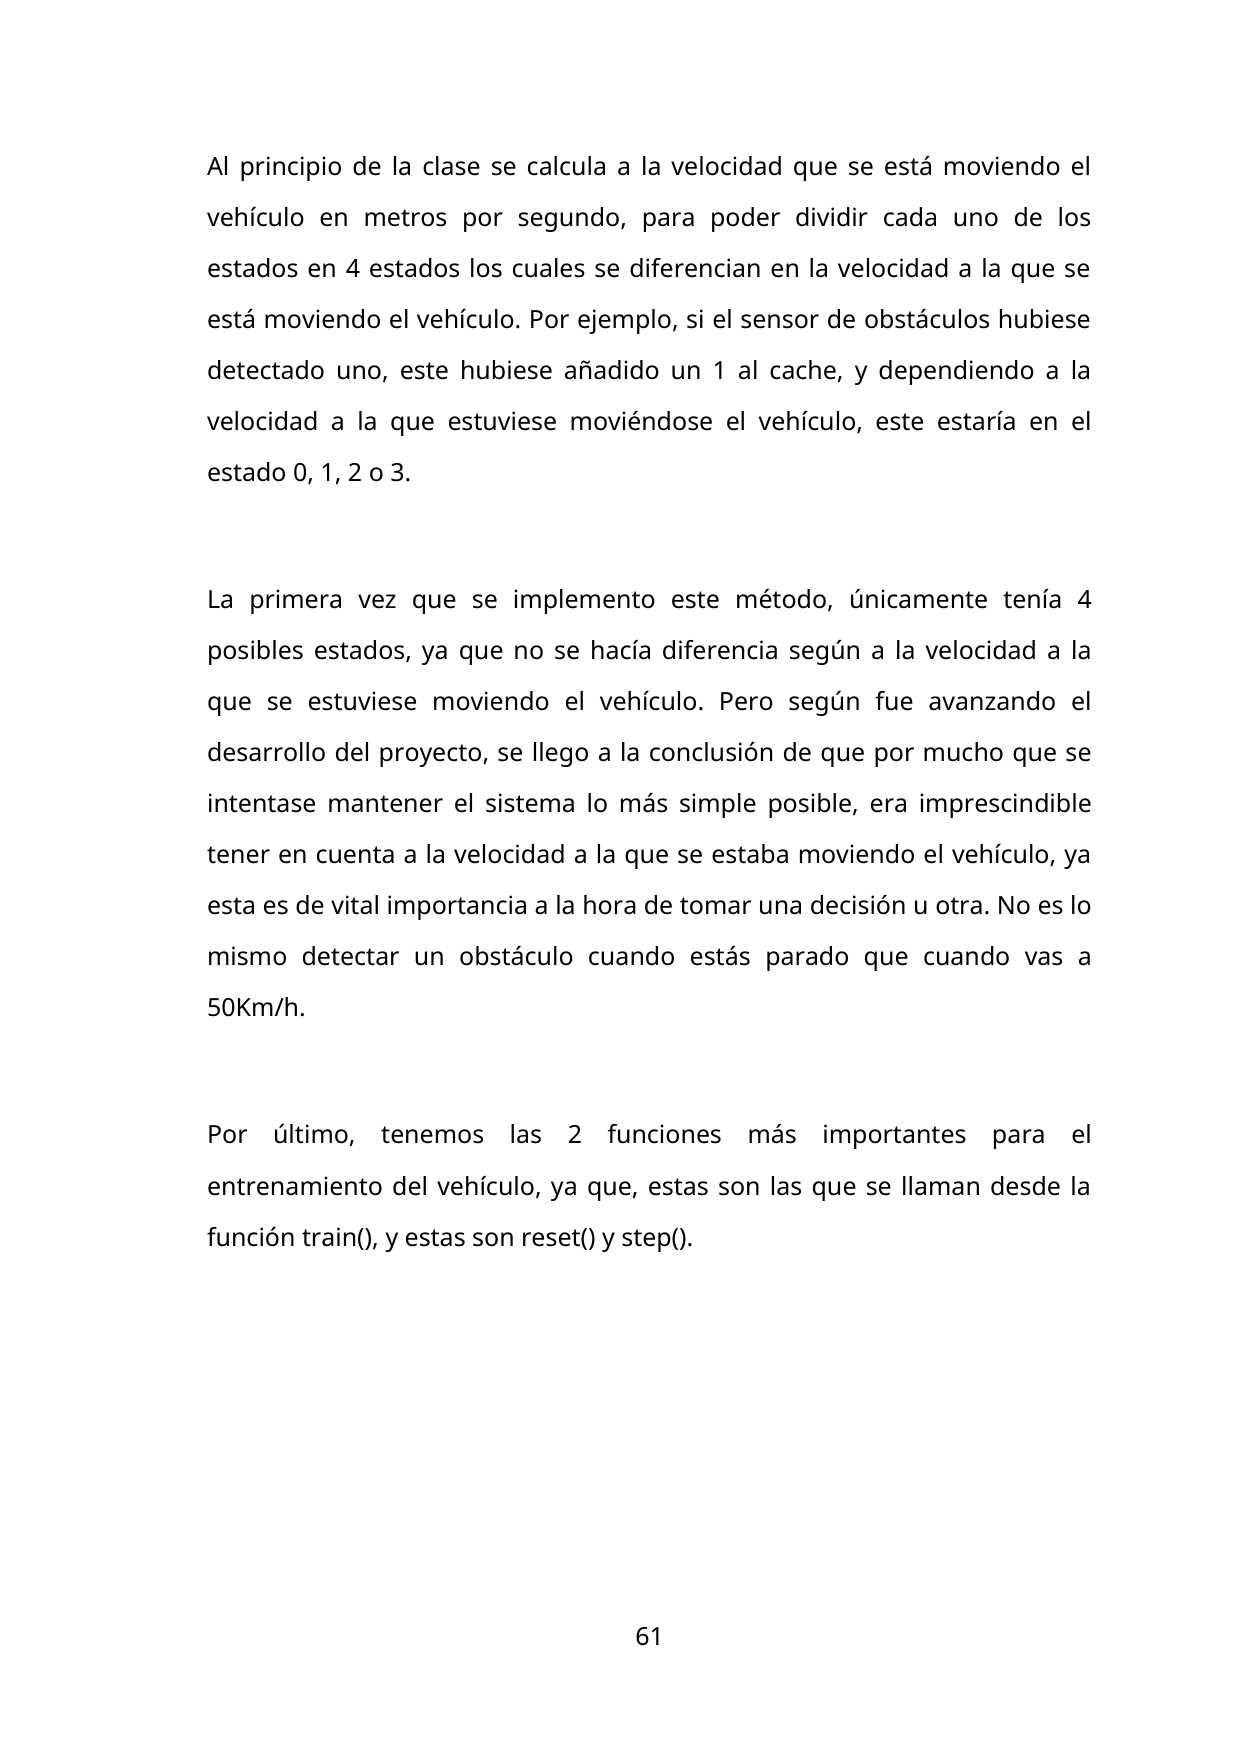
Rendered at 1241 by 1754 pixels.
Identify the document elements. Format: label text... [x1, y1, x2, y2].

text Al principio de la clase se calcula a la velocidad que se está moviendo el vehículo en metros por segundo, para poder dividir cada uno de los estados en 4 estados los cuales se diferencian en la velocidad a la que se está moviendo el vehículo. Por ejemplo, si el sensor de obstáculos hubiese detectado uno, este hubiese añadido un 1 al cache, y dependiendo a la velocidad a la que estuviese moviéndose el vehículo, este estaría en el estado 0, 1, 2 o 3. [207, 148, 1092, 489]
text La primera vez que se implemento este método, únicamente tenía 4 posibles estados, ya que no se hacía diferencia según a la velocidad a la que se estuviese moviendo el vehículo. Pero según fue avanzando el desarrollo del proyecto, se llego a la conclusión de que por mucho que se intentase mantener el sistema lo más simple posible, era imprescindible tener en cuenta a la velocidad a la que se estaba moviendo el vehículo, ya esta es de vital importancia a la hora de tomar una decisión u otra. No es lo mismo detectar un obstáculo cuando estás parado que cuando vas a 50Km/h. [207, 582, 1092, 1024]
text Por último, tenemos las 2 funciones más importantes para el entrenamiento del vehículo, ya que, estas son las que se llaman desde la función train(), y estas son reset() y step(). [207, 1117, 1092, 1253]
